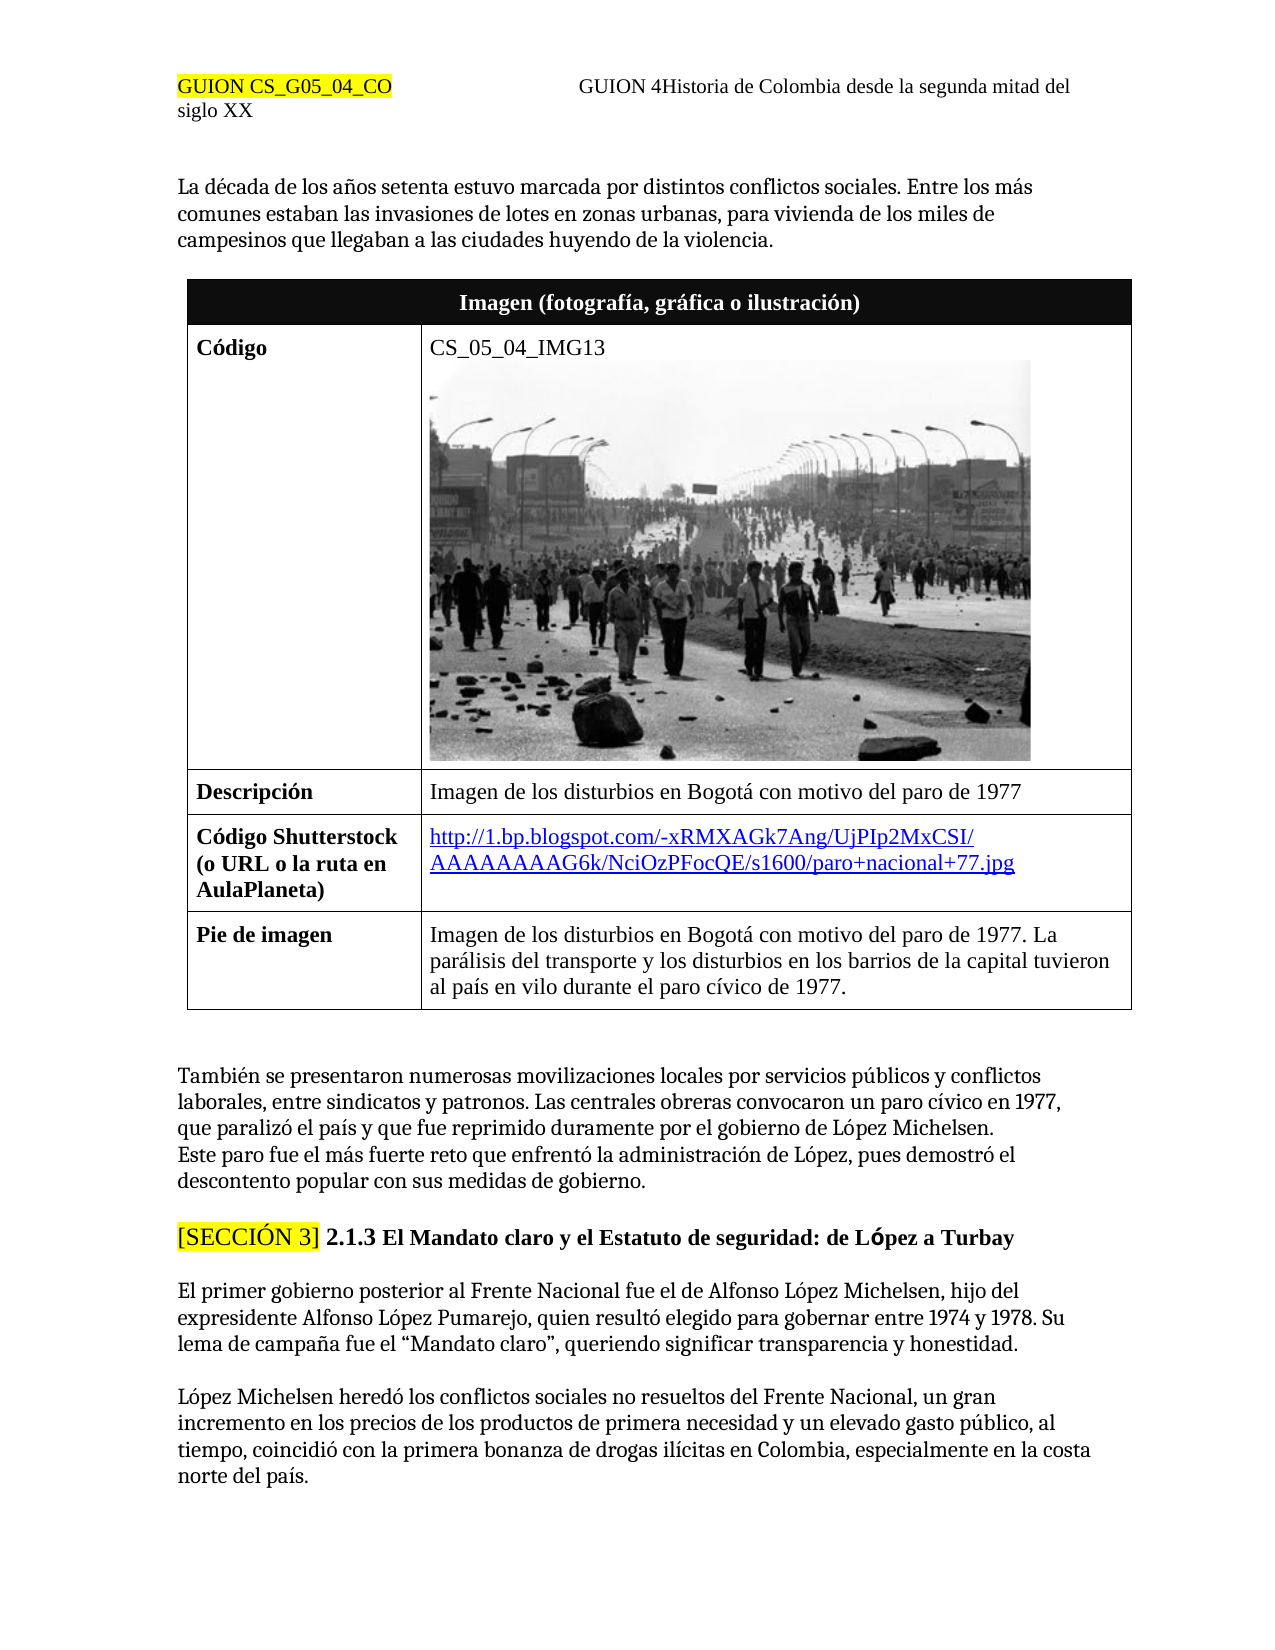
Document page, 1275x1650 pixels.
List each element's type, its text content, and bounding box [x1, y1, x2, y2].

text Este paro fue el más fuerte reto que enfrentó la administración de López, pues demostró el descontento popular con sus medidas de gobierno. [177, 1142, 1098, 1194]
table_header Imagen (fotografía, gráfica o ilustración) [188, 280, 1131, 324]
table_cell Código Shutterstock (o URL o la ruta en AulaPlaneta) [188, 815, 421, 911]
picture [429, 360, 1031, 761]
table_cell http://1.bp.blogspot.com/-xRMXAGk7Ang/UjPIp2MxCSI/AAAAAAAAG6k/NciOzPFocQE/s1600/paro+nacional+77.jpg [422, 815, 1131, 911]
text El primer gobierno posterior al Frente Nacional fue el de Alfonso López Michelsen, hijo del expresidente Alfonso López Pumarejo, quien resultó elegido para gobernar entre 1974 y 1978. Su lema de campaña fue el “Mandato claro”, queriendo significar transparencia y honestidad. [177, 1278, 1098, 1357]
text También se presentaron numerosas movilizaciones locales por servicios públicos y conflictos laborales, entre sindicatos y patronos. Las centrales obreras convocaron un paro cívico en 1977, que paralizó el país y que fue reprimido duramente por el gobierno de López Michelsen. [177, 1062, 1098, 1142]
text [SECCIÓN 3] 2.1.3 El Mandato claro y el Estatuto de seguridad: de López a Turbay [177, 1221, 1098, 1252]
table_cell Código [188, 325, 421, 769]
text La década de los años setenta estuvo marcada por distintos conflictos sociales. Entre los más comunes estaban las invasiones de lotes en zonas urbanas, para vivienda de los miles de campesinos que llegaban a las ciudades huyendo de la violencia. [177, 174, 1098, 253]
table_cell Pie de imagen [188, 912, 421, 1009]
table_cell Descripción [188, 770, 421, 814]
table_cell Imagen de los disturbios en Bogotá con motivo del paro de 1977 [422, 770, 1131, 814]
text López Michelsen heredó los conflictos sociales no resueltos del Frente Nacional, un gran incremento en los precios de los productos de primera necesidad y un elevado gasto público, al tiempo, coincidió con la primera bonanza de drogas ilícitas en Colombia, especialmente en la costa norte del país. [177, 1384, 1098, 1489]
table_cell Imagen de los disturbios en Bogotá con motivo del paro de 1977. La parálisis del transporte y los disturbios en los barrios de la capital tuvieron al país en vilo durante el paro cívico de 1977. [422, 912, 1131, 1009]
table_cell CS_05_04_IMG13 [422, 325, 1131, 769]
